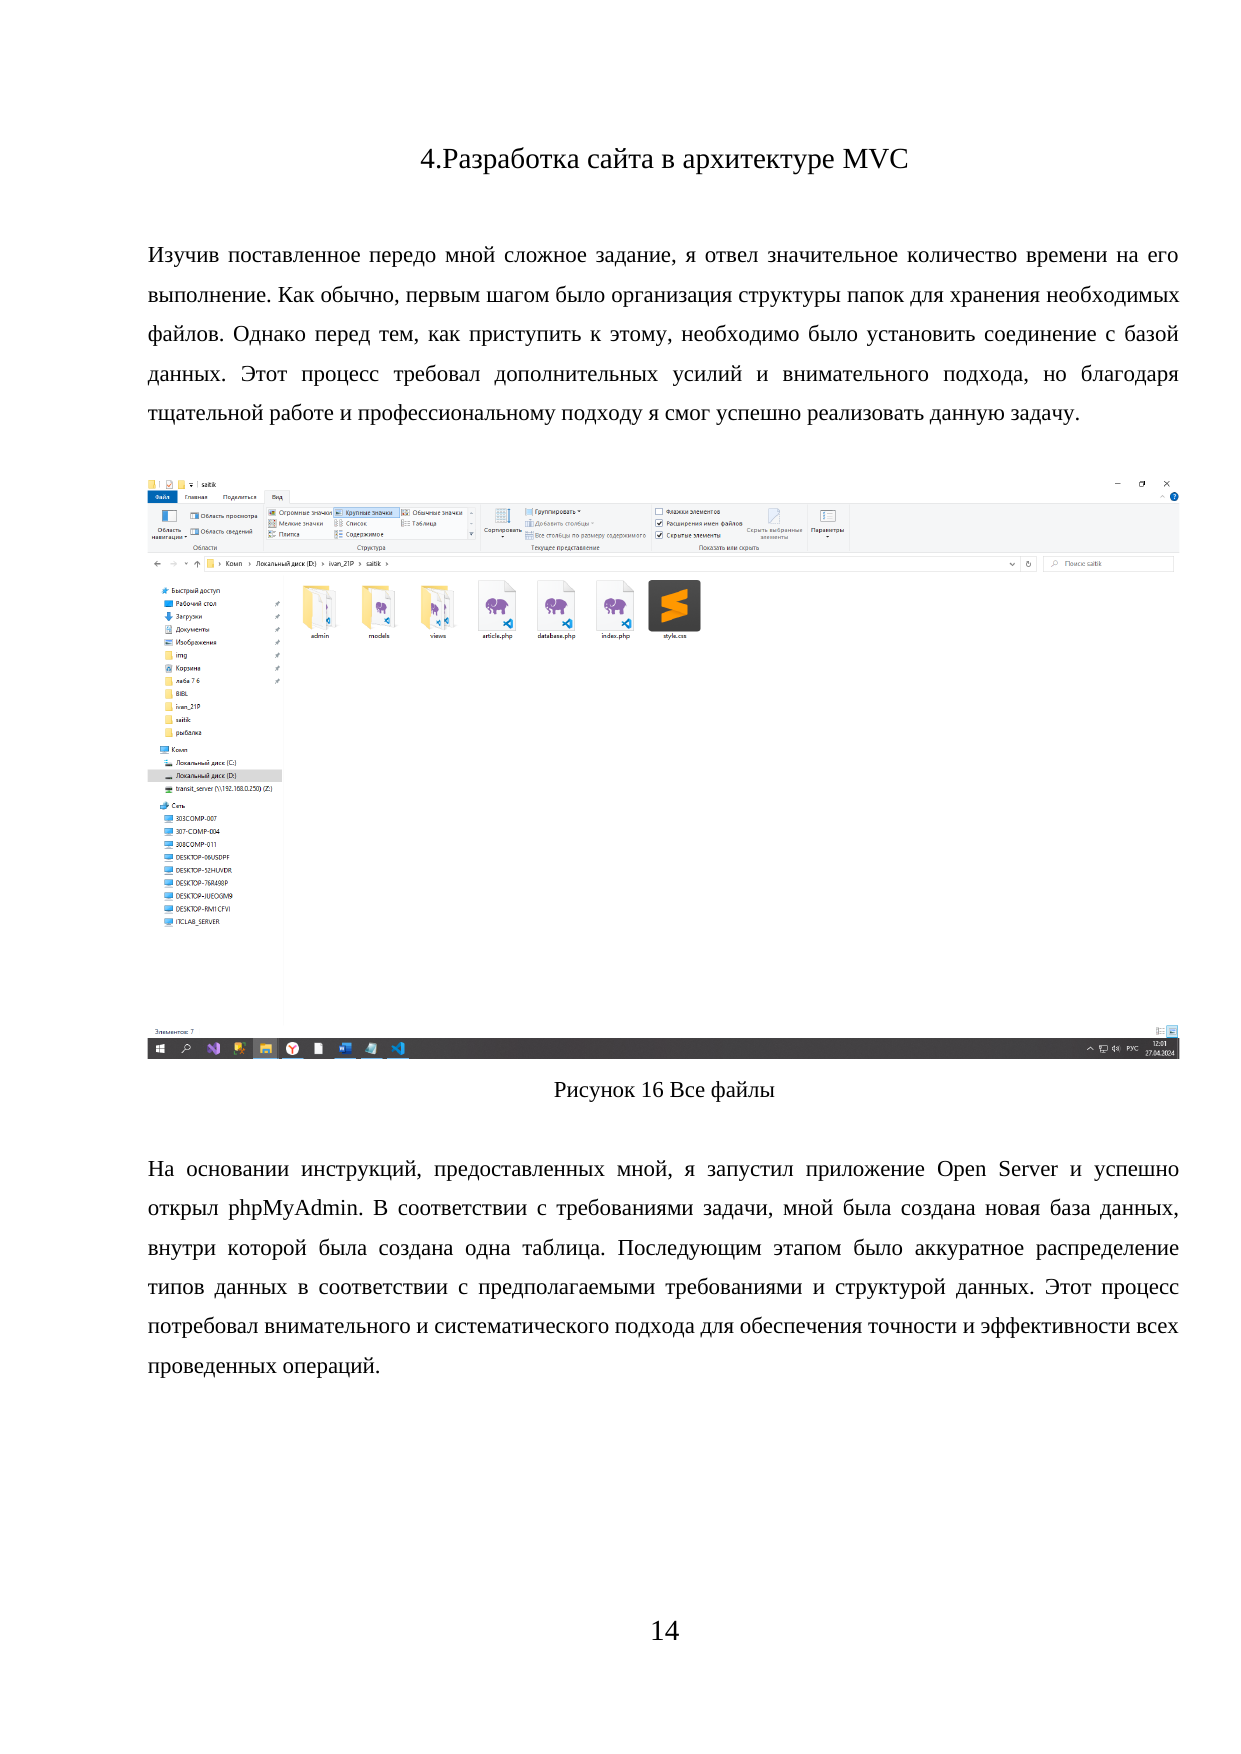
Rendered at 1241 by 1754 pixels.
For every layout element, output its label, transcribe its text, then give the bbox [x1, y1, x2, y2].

text Изучив поставленное передо мной сложное задание, я отвел значительное количество времени на его выполнение. Как обычно, первым шагом было организация структуры папок для хранения необходимых файлов. Однако перед тем, как приступить к этому, необходимо было установить соединение с базой данных. Этот процесс требовал дополнительных усилий и внимательного подхода, но благодаря тщательной работе и профессиональному подходу я смог успешно реализовать данную задачу. [148, 242, 1181, 426]
text Рисунок 16 Все файлы [148, 1076, 1181, 1102]
picture [147, 478, 1180, 1059]
text На основании инструкций, предоставленных мной, я запустил приложение Open Server и успешно открыл phpMyAdmin. В соответствии с требованиями задачи, мной была создана новая база данных, внутри которой была создана одна таблица. Последующим этапом было аккуратное распределение типов данных в соответствии с предполагаемыми требованиями и структурой данных. Этот процесс потребовал внимательного и систематического подхода для обеспечения точности и эффективности всех проведенных операций. [148, 1154, 1181, 1378]
text 4.Разработка сайта в архитектуре MVC [148, 141, 1181, 174]
